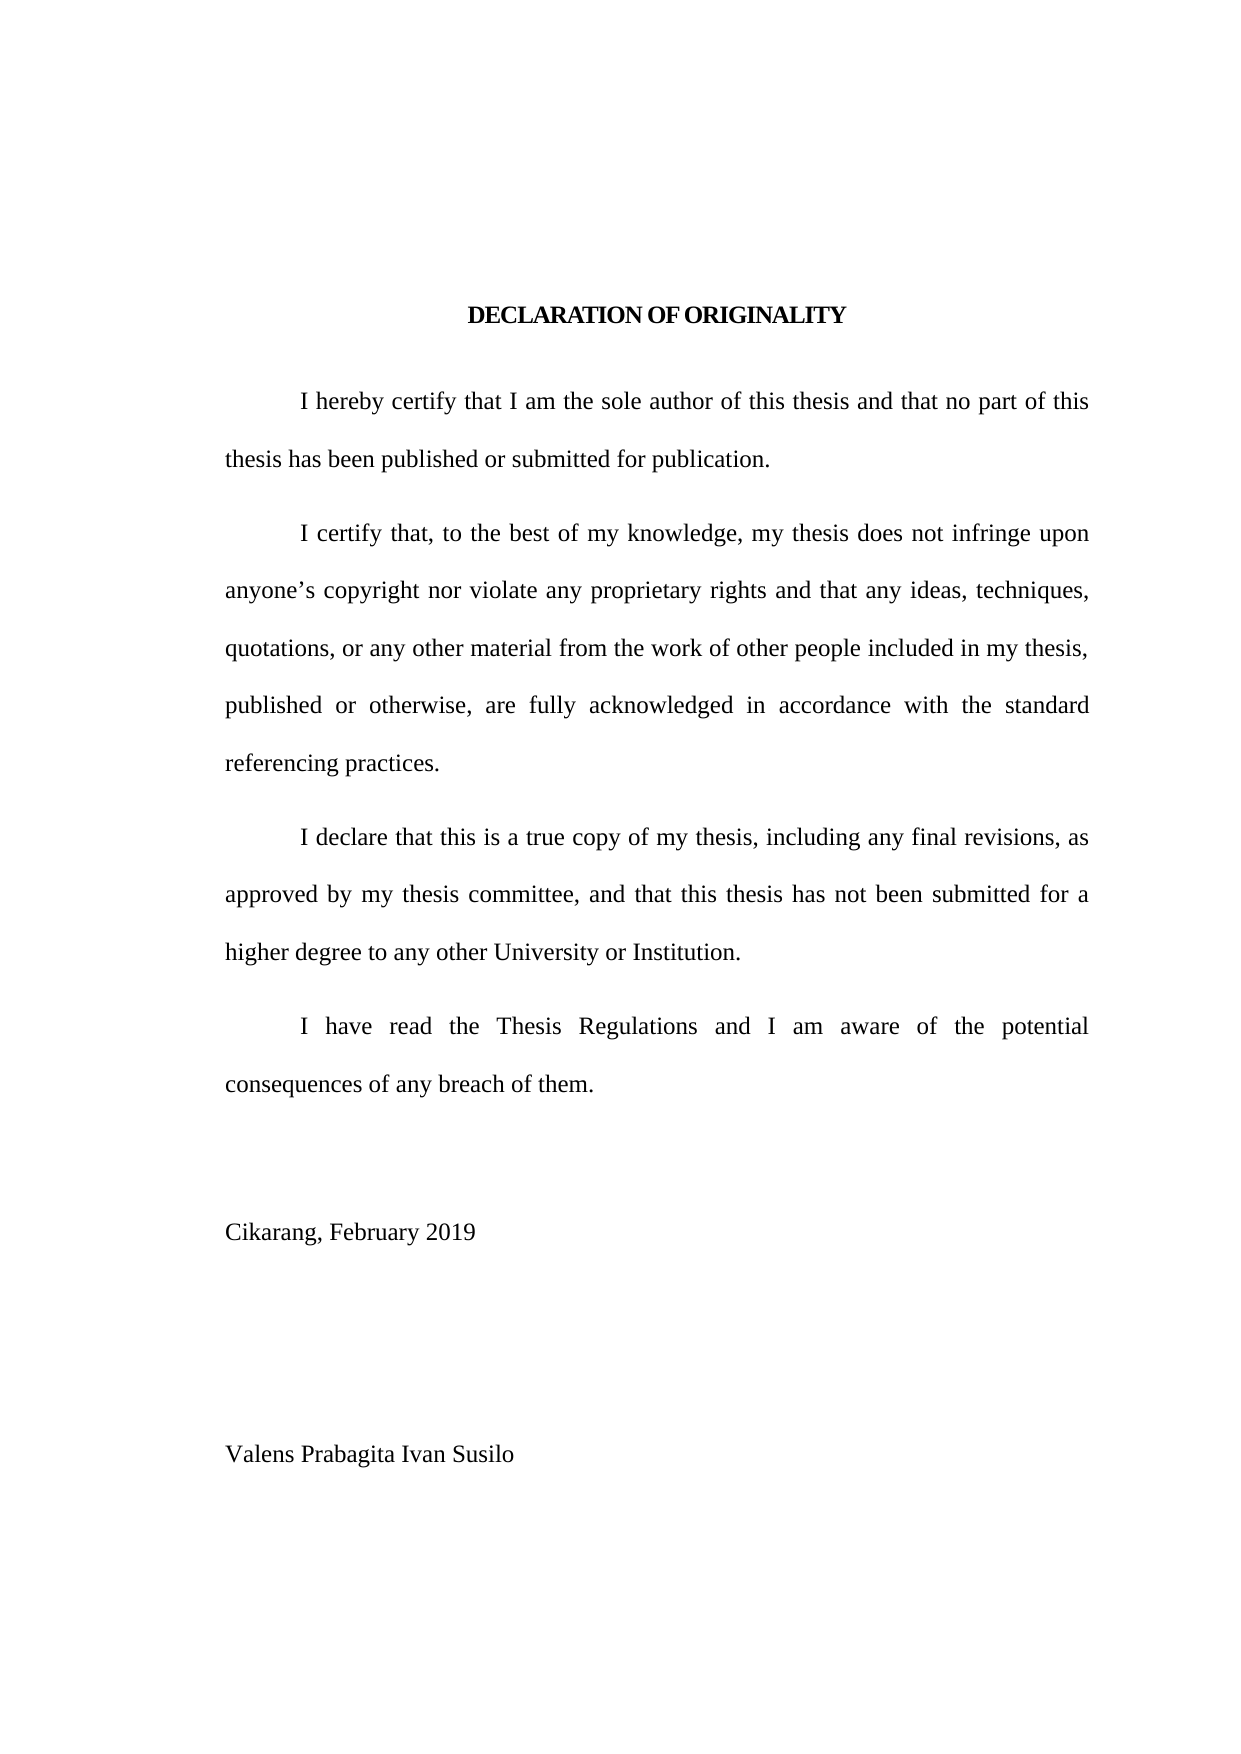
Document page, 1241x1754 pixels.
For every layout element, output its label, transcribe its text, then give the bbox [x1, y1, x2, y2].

text Valens Prabagita Ivan Susilo [225, 1439, 1090, 1468]
text Cikarang, February 2019 [225, 1217, 1090, 1246]
text I certify that, to the best of my knowledge, my thesis does not infringe upon anyone’s copyright nor violate any proprietary rights and that any ideas, techniques, quotations, or any other material from the work of other people included in my thesis, published or otherwise, are fully acknowledged in accordance with the standard referencing practices. [225, 518, 1090, 777]
text I declare that this is a true copy of my thesis, including any final revisions, as approved by my thesis committee, and that this thesis has not been submitted for a higher degree to any other University or Institution. [225, 822, 1090, 966]
title DECLARATION OF ORIGINALITY [225, 300, 1090, 329]
text I hereby certify that I am the sole author of this thesis and that no part of this thesis has been published or submitted for publication. [225, 386, 1090, 472]
text I have read the Thesis Regulations and I am aware of the potential consequences of any breach of them. [225, 1011, 1090, 1097]
